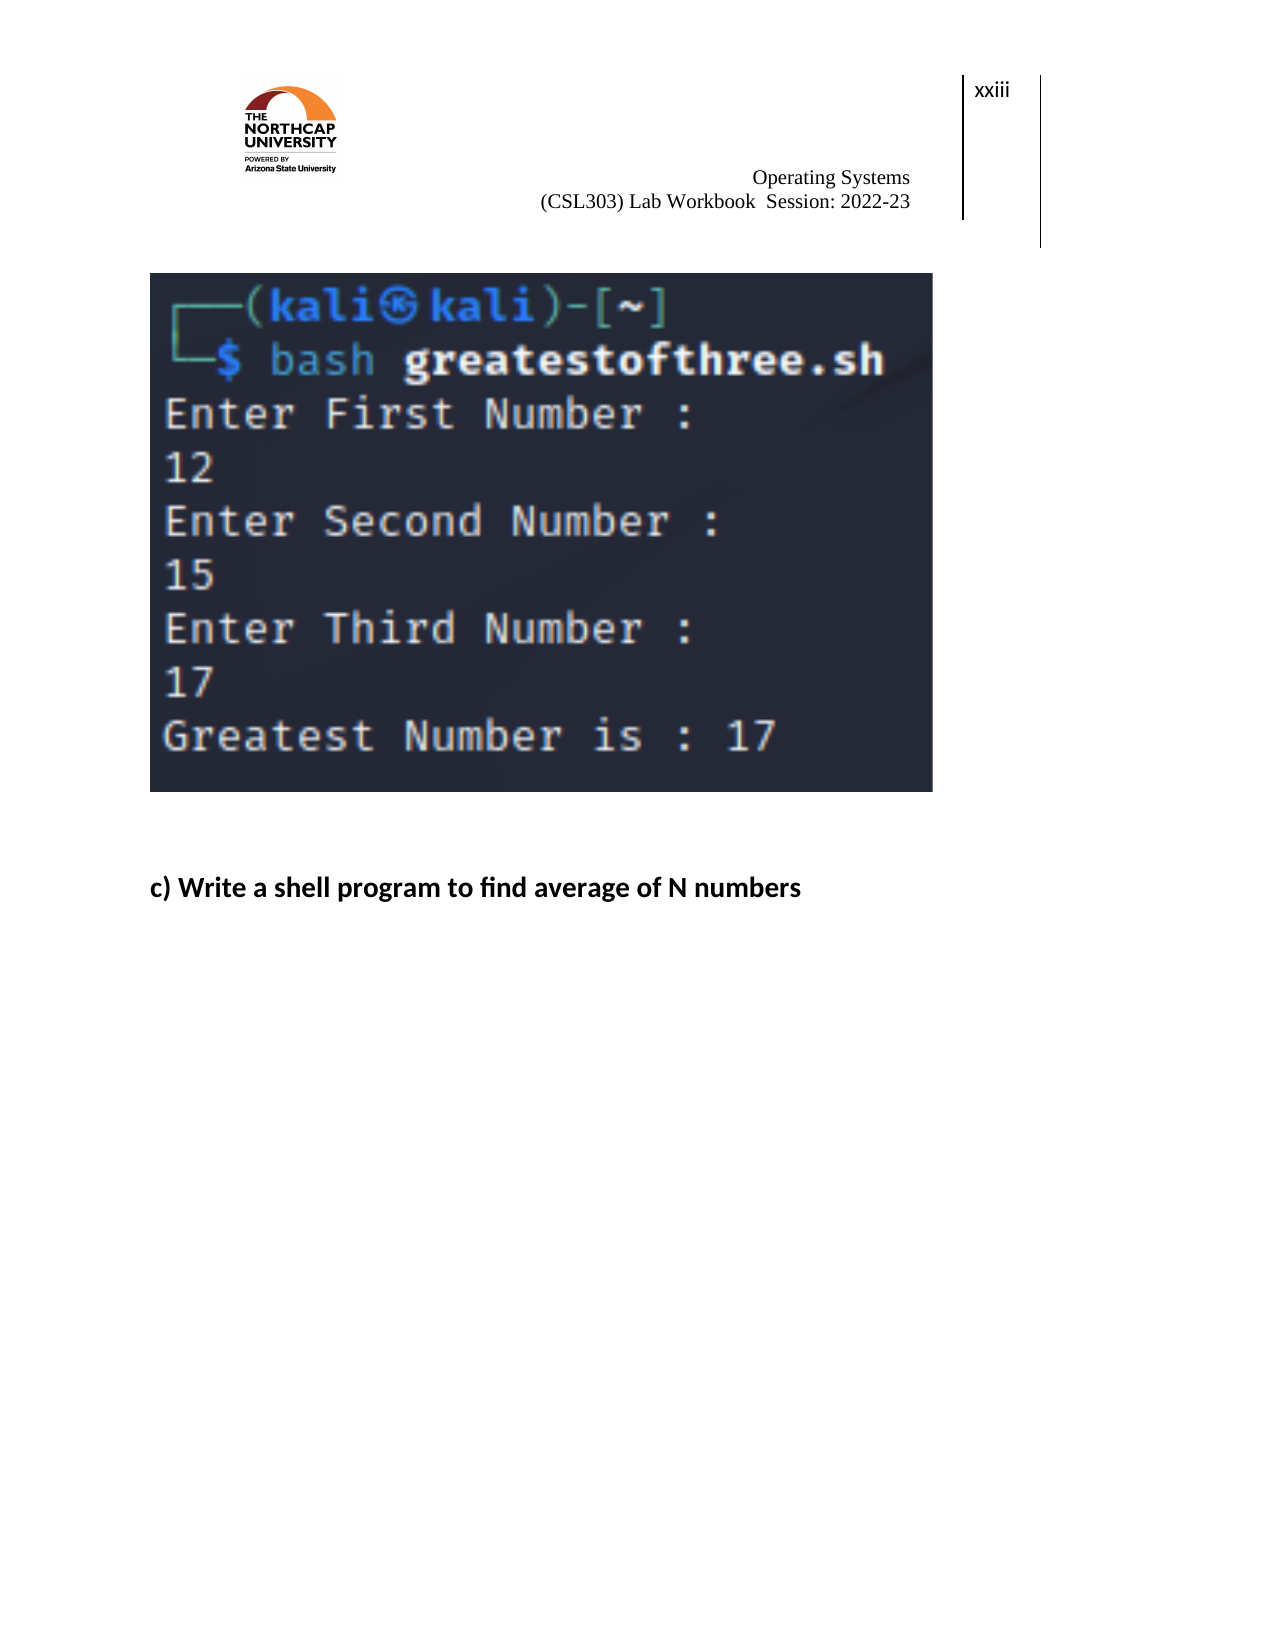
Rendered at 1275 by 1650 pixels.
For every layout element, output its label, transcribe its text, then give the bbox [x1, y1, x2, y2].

text c) Write a shell program to find average of N numbers [150, 869, 1125, 905]
picture [150, 273, 933, 792]
picture [236, 75, 346, 185]
